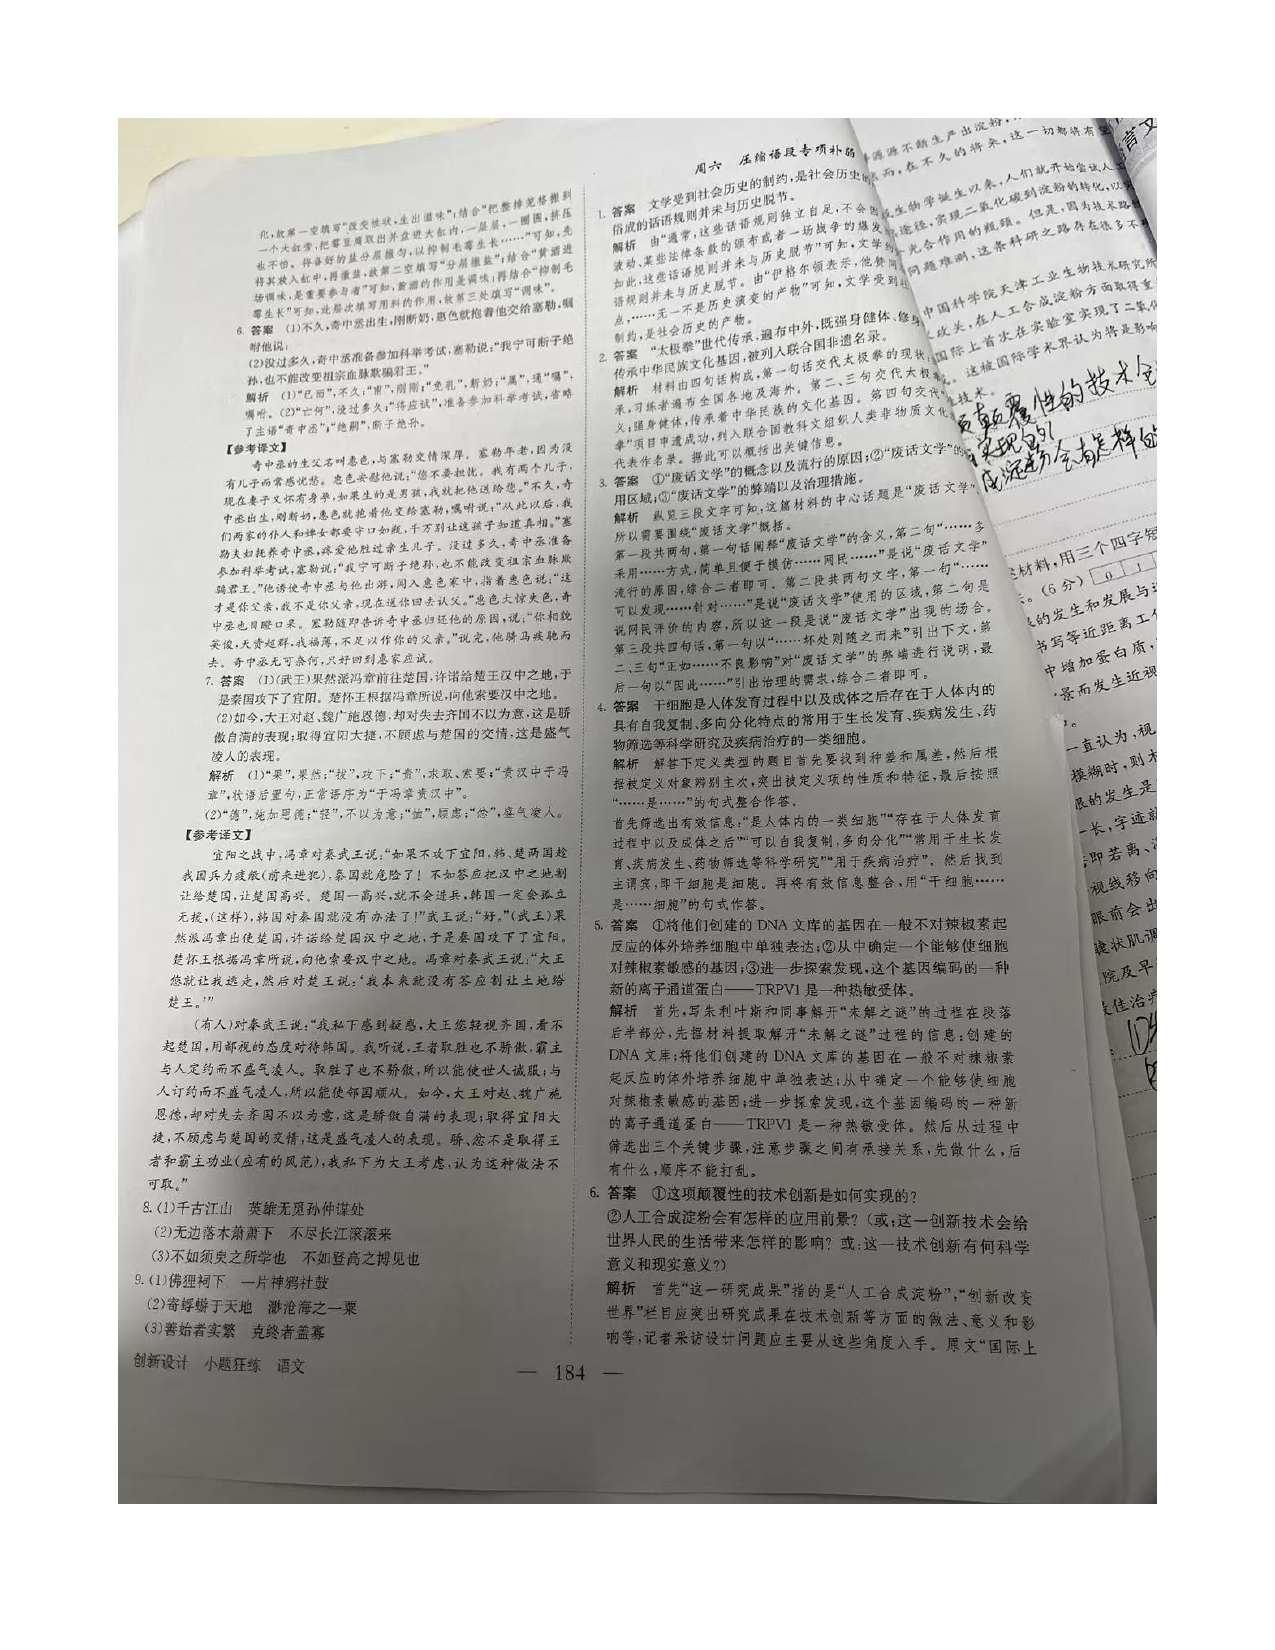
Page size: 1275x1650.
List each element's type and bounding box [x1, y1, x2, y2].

picture [118, 118, 1157, 1504]
